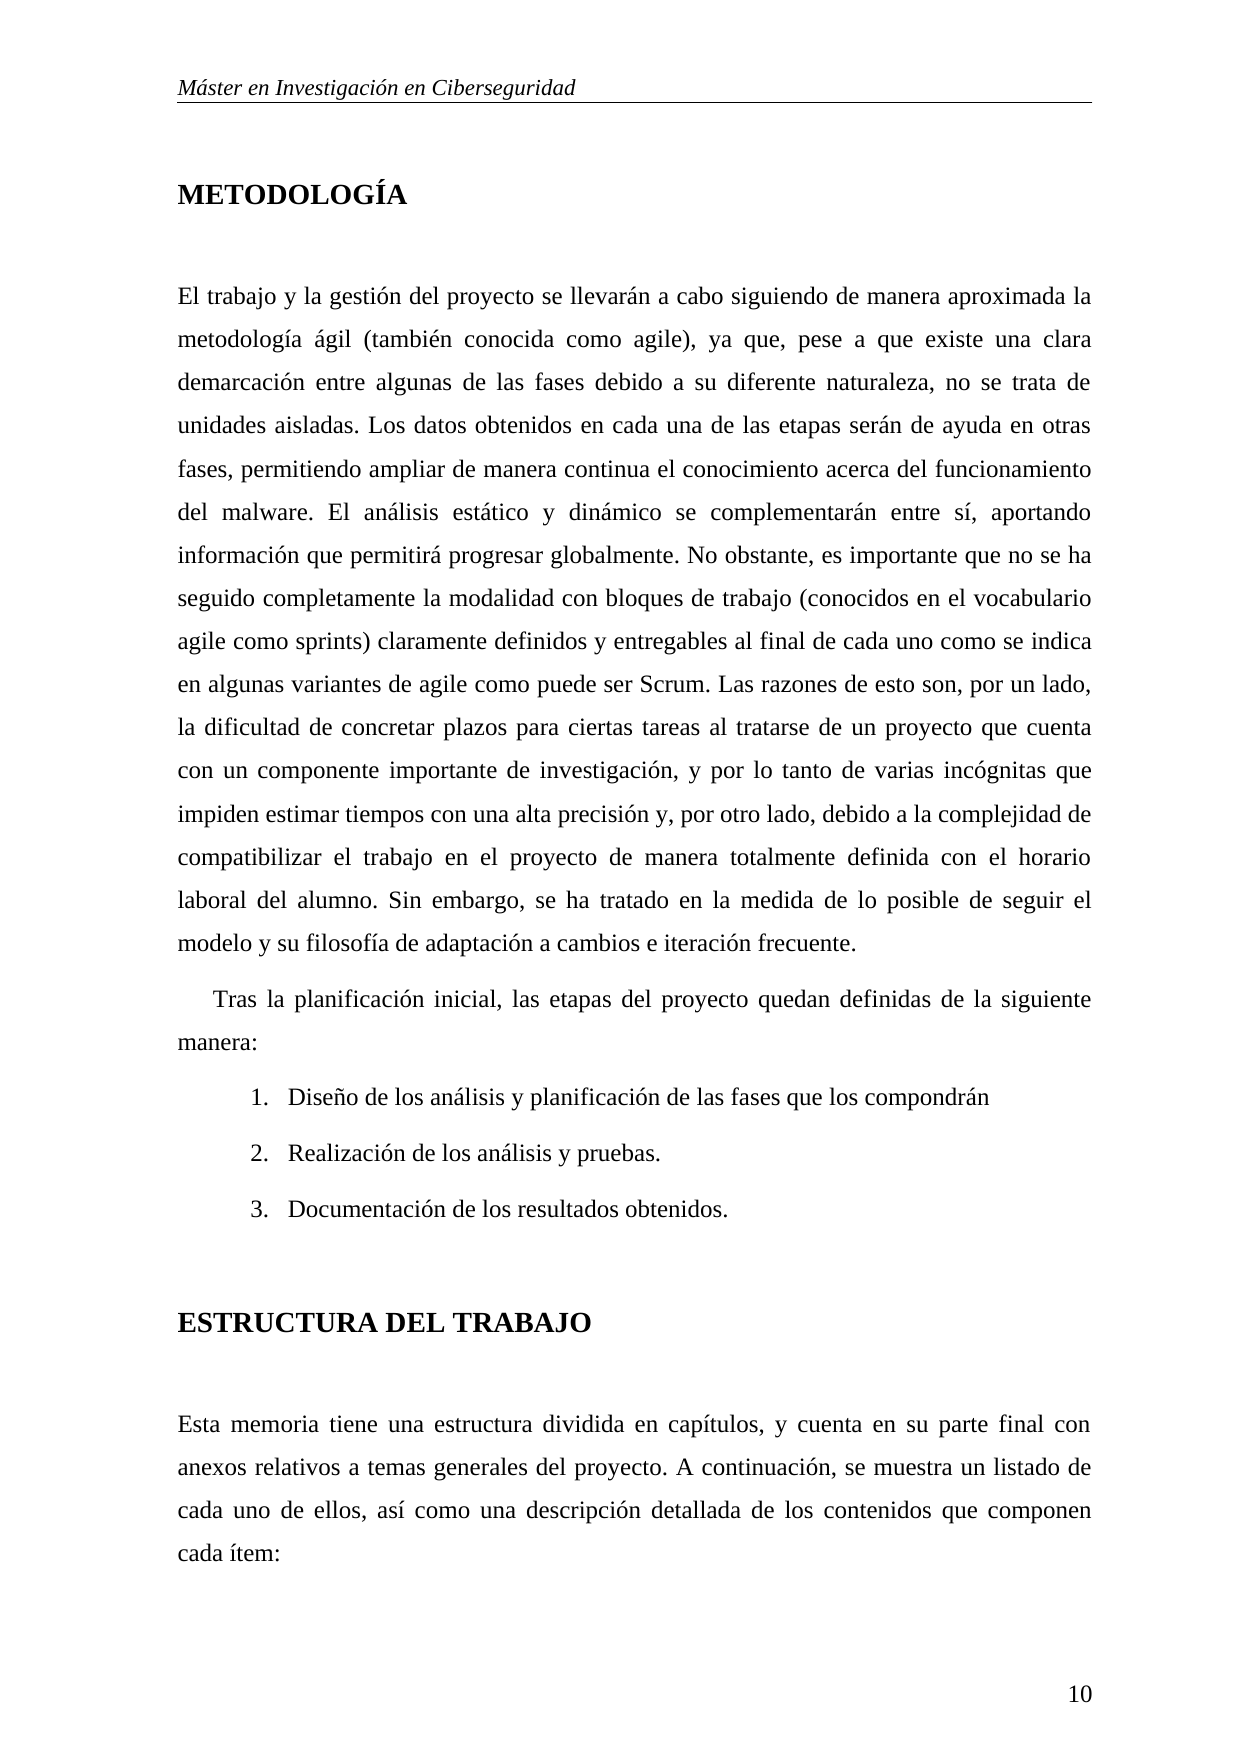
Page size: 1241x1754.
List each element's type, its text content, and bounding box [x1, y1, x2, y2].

text El trabajo y la gestión del proyecto se llevarán a cabo siguiendo de manera aproximada la metodología ágil (también conocida como agile), ya que, pese a que existe una clara demarcación entre algunas de las fases debido a su diferente naturaleza, no se trata de unidades aisladas. Los datos obtenidos en cada una de las etapas serán de ayuda en otras fases, permitiendo ampliar de manera continua el conocimiento acerca del funcionamiento del malware. El análisis estático y dinámico se complementarán entre sí, aportando información que permitirá progresar globalmente. No obstante, es importante que no se ha seguido completamente la modalidad con bloques de trabajo (conocidos en el vocabulario agile como sprints) claramente definidos y entregables al final de cada uno como se indica en algunas variantes de agile como puede ser Scrum. Las razones de esto son, por un lado, la dificultad de concretar plazos para ciertas tareas al tratarse de un proyecto que cuenta con un componente importante de investigación, y por lo tanto de varias incógnitas que impiden estimar tiempos con una alta precisión y, por otro lado, debido a la complejidad de compatibilizar el trabajo en el proyecto de manera totalmente definida con el horario laboral del alumno. Sin embargo, se ha tratado en la medida de lo posible de seguir el modelo y su filosofía de adaptación a cambios e iteración frecuente. [177, 281, 1092, 957]
text Esta memoria tiene una estructura dividida en capítulos, y cuenta en su parte final con anexos relativos a temas generales del proyecto. A continuación, se muestra un listado de cada uno de ellos, así como una descripción detallada de los contenidos que componen cada ítem: [177, 1409, 1092, 1567]
list Documentación de los resultados obtenidos. [250, 1194, 1092, 1222]
list Diseño de los análisis y planificación de las fases que los compondrán [250, 1082, 1092, 1111]
text METODOLOGÍA [177, 177, 1092, 211]
list Realización de los análisis y pruebas. [250, 1138, 1092, 1167]
text ESTRUCTURA DEL TRABAJO [177, 1305, 1092, 1338]
text Tras la planificación inicial, las etapas del proyecto quedan definidas de la siguiente manera: [177, 984, 1092, 1056]
